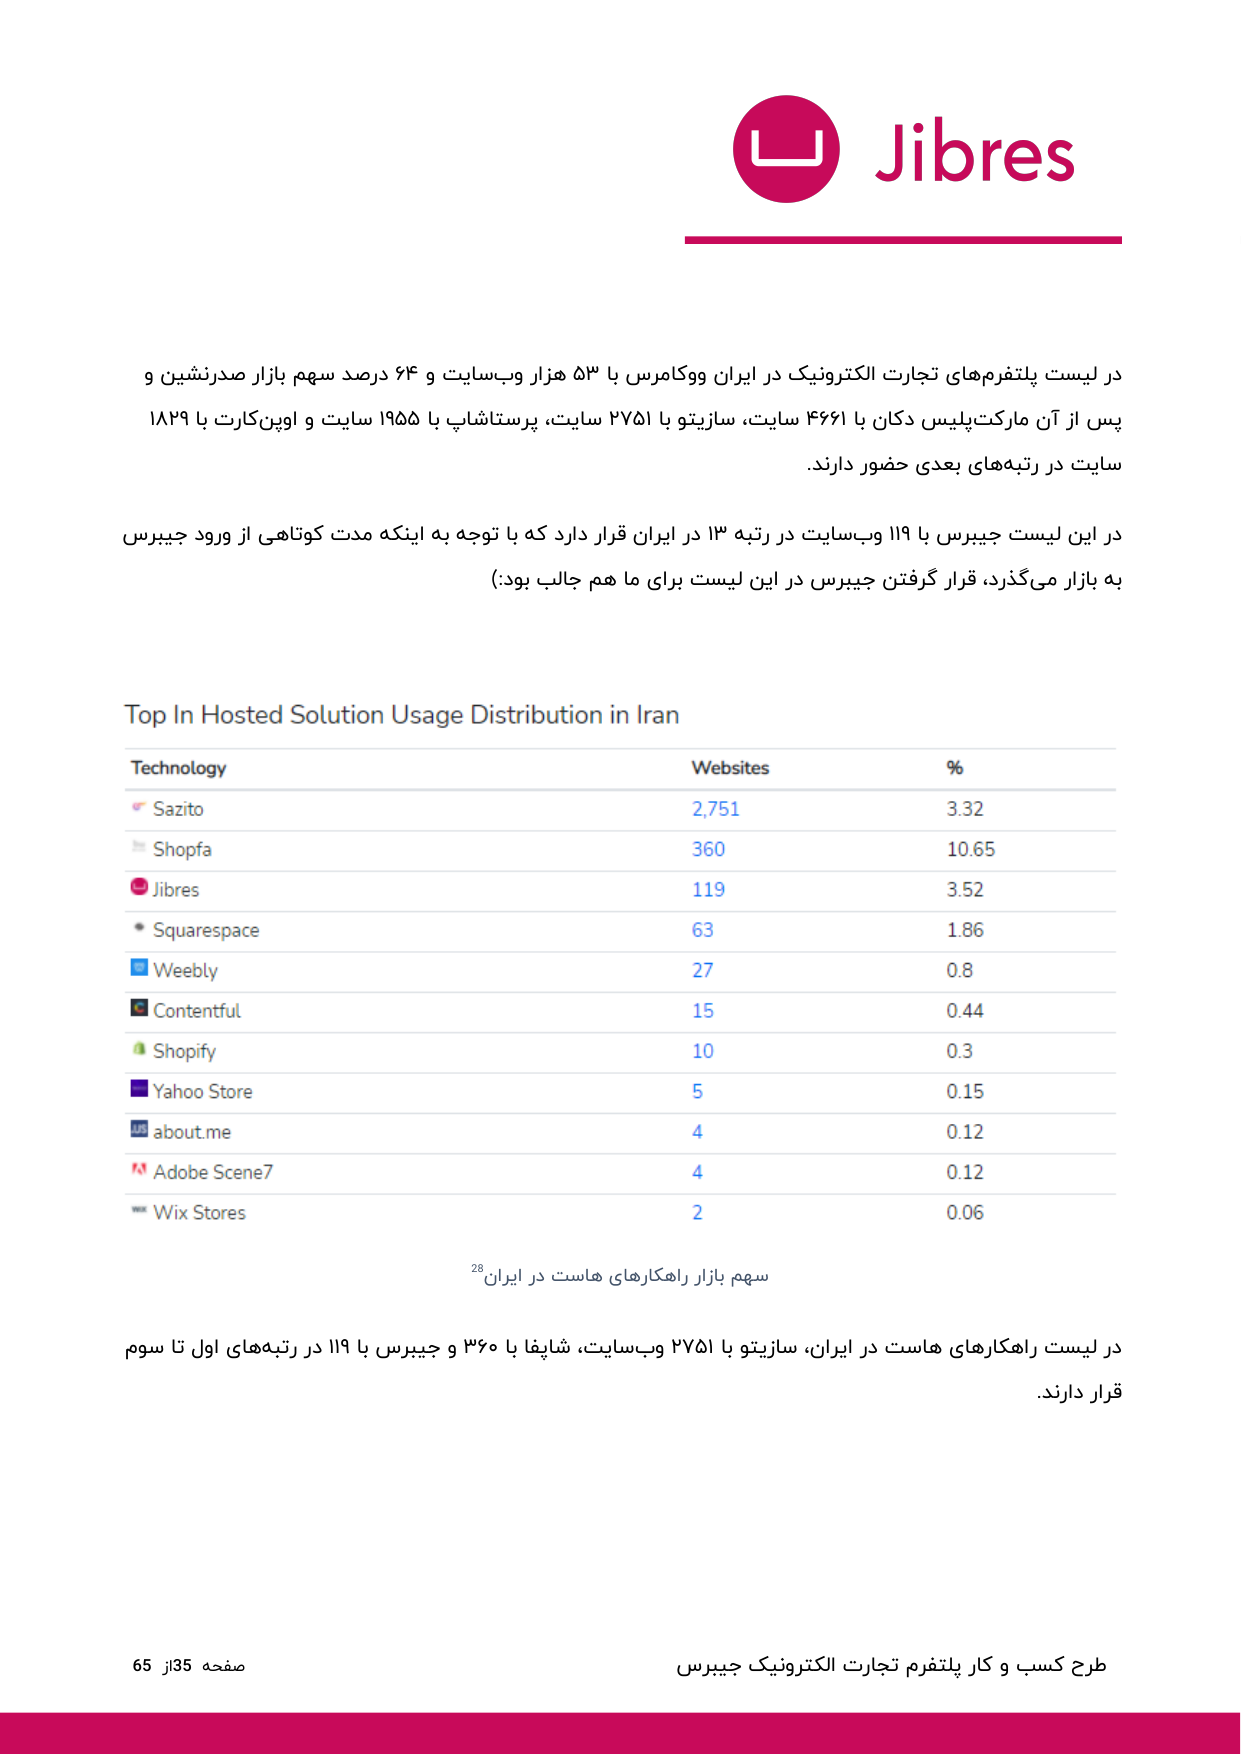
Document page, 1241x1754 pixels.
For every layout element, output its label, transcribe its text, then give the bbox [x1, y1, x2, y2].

text در لیست پلتفرم‌های تجارت الکترونیک در ایران ووکامرس با ۵۳ هزار وب‌سایت و ۶۴ درصد سهم بازار صدرنشین و پس از آن مارکت‌پلیس دکان با ۴۶۶۱ سایت، سازیتو با ۲۷۵۱ سایت، پرستاشاپ با ۱۹۵۵ سایت و اوپن‌کارت با ۱۸۲۹ سایت در رتبه‌های بعدی حضور دارند. [118, 356, 1122, 482]
text در این لیست جیبرس با ۱۱۹ وب‌سایت در رتبه ۱۳ در ایران قرار دارد که با توجه به اینکه مدت کوتاهی از ورود جیبرس به بازار می‌گذرد، قرار گرفتن جیبرس در این لیست برای ما هم جالب بود:) [118, 516, 1122, 597]
text سهم بازار راهکارهای هاست در ایران [118, 1259, 1122, 1292]
text در لیست راهکارهای هاست در ایران، سازیتو با ۲۷۵۱ وب‌سایت، شاپفا با ۳۶۰ و جیبرس با ۱۱۹ در رتبه‌های اول تا سوم قرار دارند. [118, 1329, 1122, 1410]
picture [726, 88, 1081, 210]
picture [118, 692, 1122, 1234]
